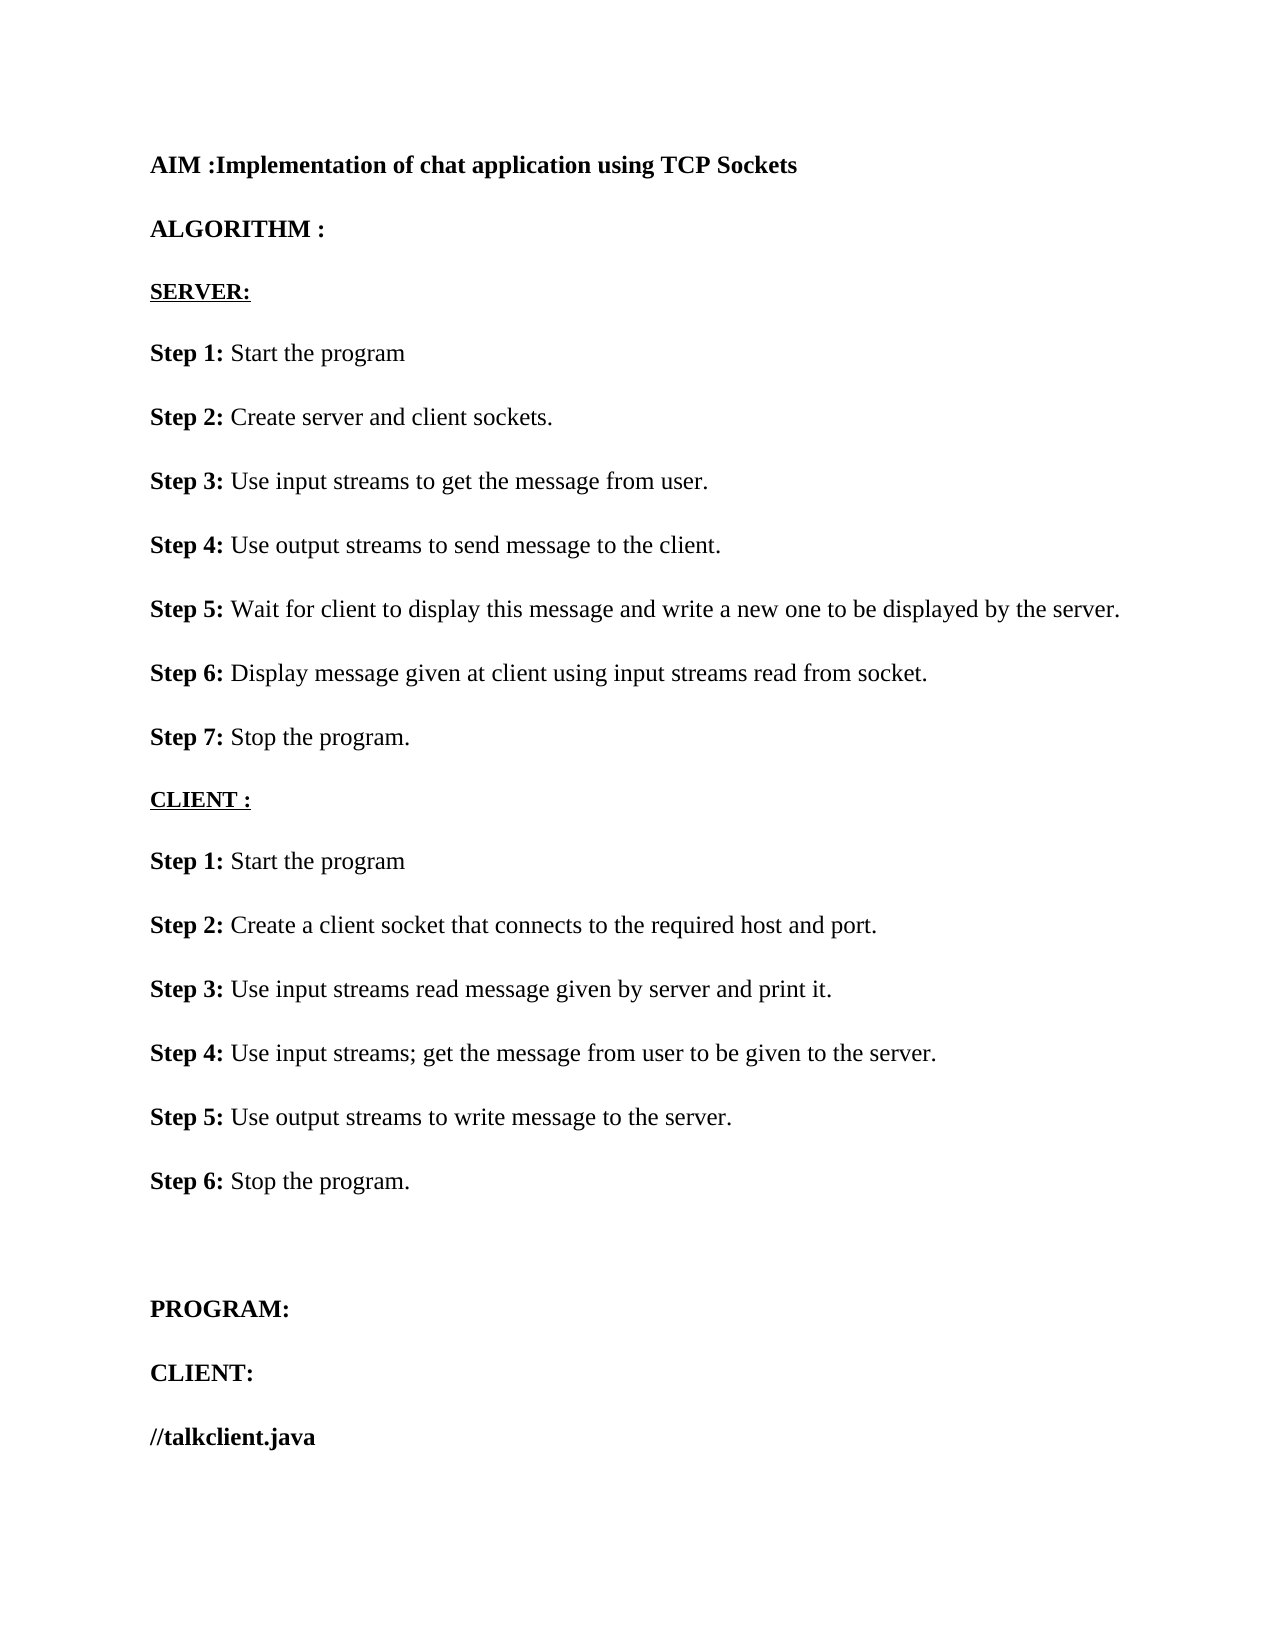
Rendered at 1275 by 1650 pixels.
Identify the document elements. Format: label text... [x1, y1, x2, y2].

text Step 1: Start the program [150, 338, 1125, 367]
text Step 2: Create server and client sockets. [150, 402, 1125, 431]
text CLIENT : [150, 786, 1125, 812]
text Step 5: Use output streams to write message to the server. [150, 1102, 1125, 1131]
text Step 2: Create a client socket that connects to the required host and port. [150, 910, 1125, 939]
text Step 3: Use input streams read message given by server and print it. [150, 974, 1125, 1003]
text Step 4: Use input streams; get the message from user to be given to the server. [150, 1038, 1125, 1067]
text Step 6: Stop the program. [150, 1166, 1125, 1195]
text Step 5: Wait for client to display this message and write a new one to be displayed by the server. [150, 594, 1125, 623]
text Step 1: Start the program [150, 846, 1125, 875]
text Step 6: Display message given at client using input streams read from socket. [150, 658, 1125, 687]
text AIM :Implementation of chat application using TCP Sockets [150, 150, 1125, 179]
text ALGORITHM : [150, 214, 1125, 243]
text Step 7: Stop the program. [150, 722, 1125, 751]
text SERVER: [150, 278, 1125, 304]
text //talkclient.java [150, 1422, 1125, 1451]
text Step 3: Use input streams to get the message from user. [150, 466, 1125, 495]
text CLIENT: [150, 1358, 1125, 1387]
text Step 4: Use output streams to send message to the client. [150, 530, 1125, 559]
text PROGRAM: [150, 1294, 1125, 1323]
